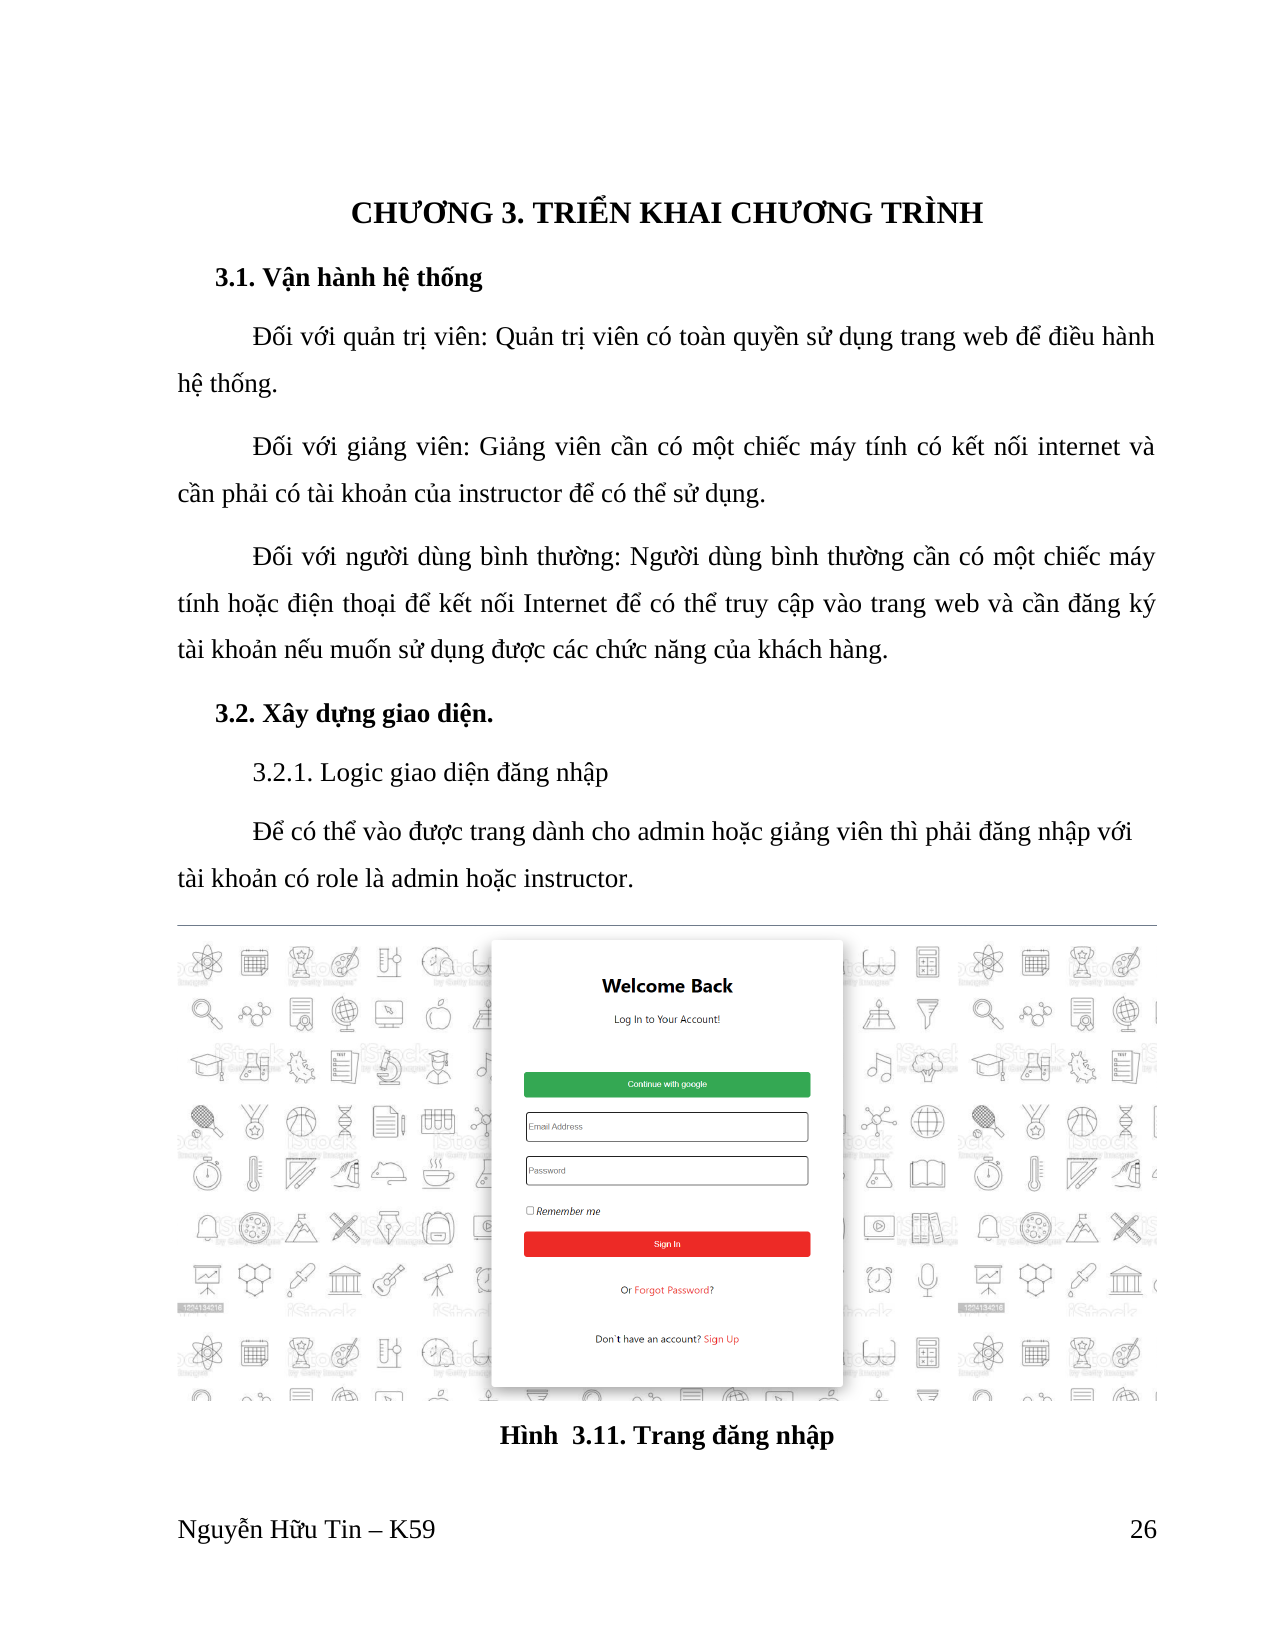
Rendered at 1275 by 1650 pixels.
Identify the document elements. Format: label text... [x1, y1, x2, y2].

text Đối với quản trị viên: Quản trị viên có toàn quyền sử dụng trang web để điều hành hệ thống. [177, 320, 1157, 398]
subtitle TRIỂN KHAI CHƯƠNG TRÌNH [177, 194, 1157, 231]
subtitle Vận hành hệ thống [215, 261, 1157, 292]
subtitle Logic giao diện đăng nhập [252, 756, 1157, 787]
subtitle Xây dựng giao diện. [215, 697, 1157, 728]
picture [177, 925, 1157, 1401]
text Đối với người dùng bình thường: Người dùng bình thường cần có một chiếc máy tính hoặc điện thoại để kết nối Internet để có thể truy cập vào trang web và cần đăng ký tài khoản nếu muốn sử dụng được các chức năng của khách hàng. [177, 540, 1157, 664]
text Đối với giảng viên: Giảng viên cần có một chiếc máy tính có kết nối internet và cần phải có tài khoản của instructor để có thể sử dụng. [177, 430, 1157, 508]
text Để có thể vào được trang dành cho admin hoặc giảng viên thì phải đăng nhập với tài khoản có role là admin hoặc instructor. [177, 815, 1157, 893]
